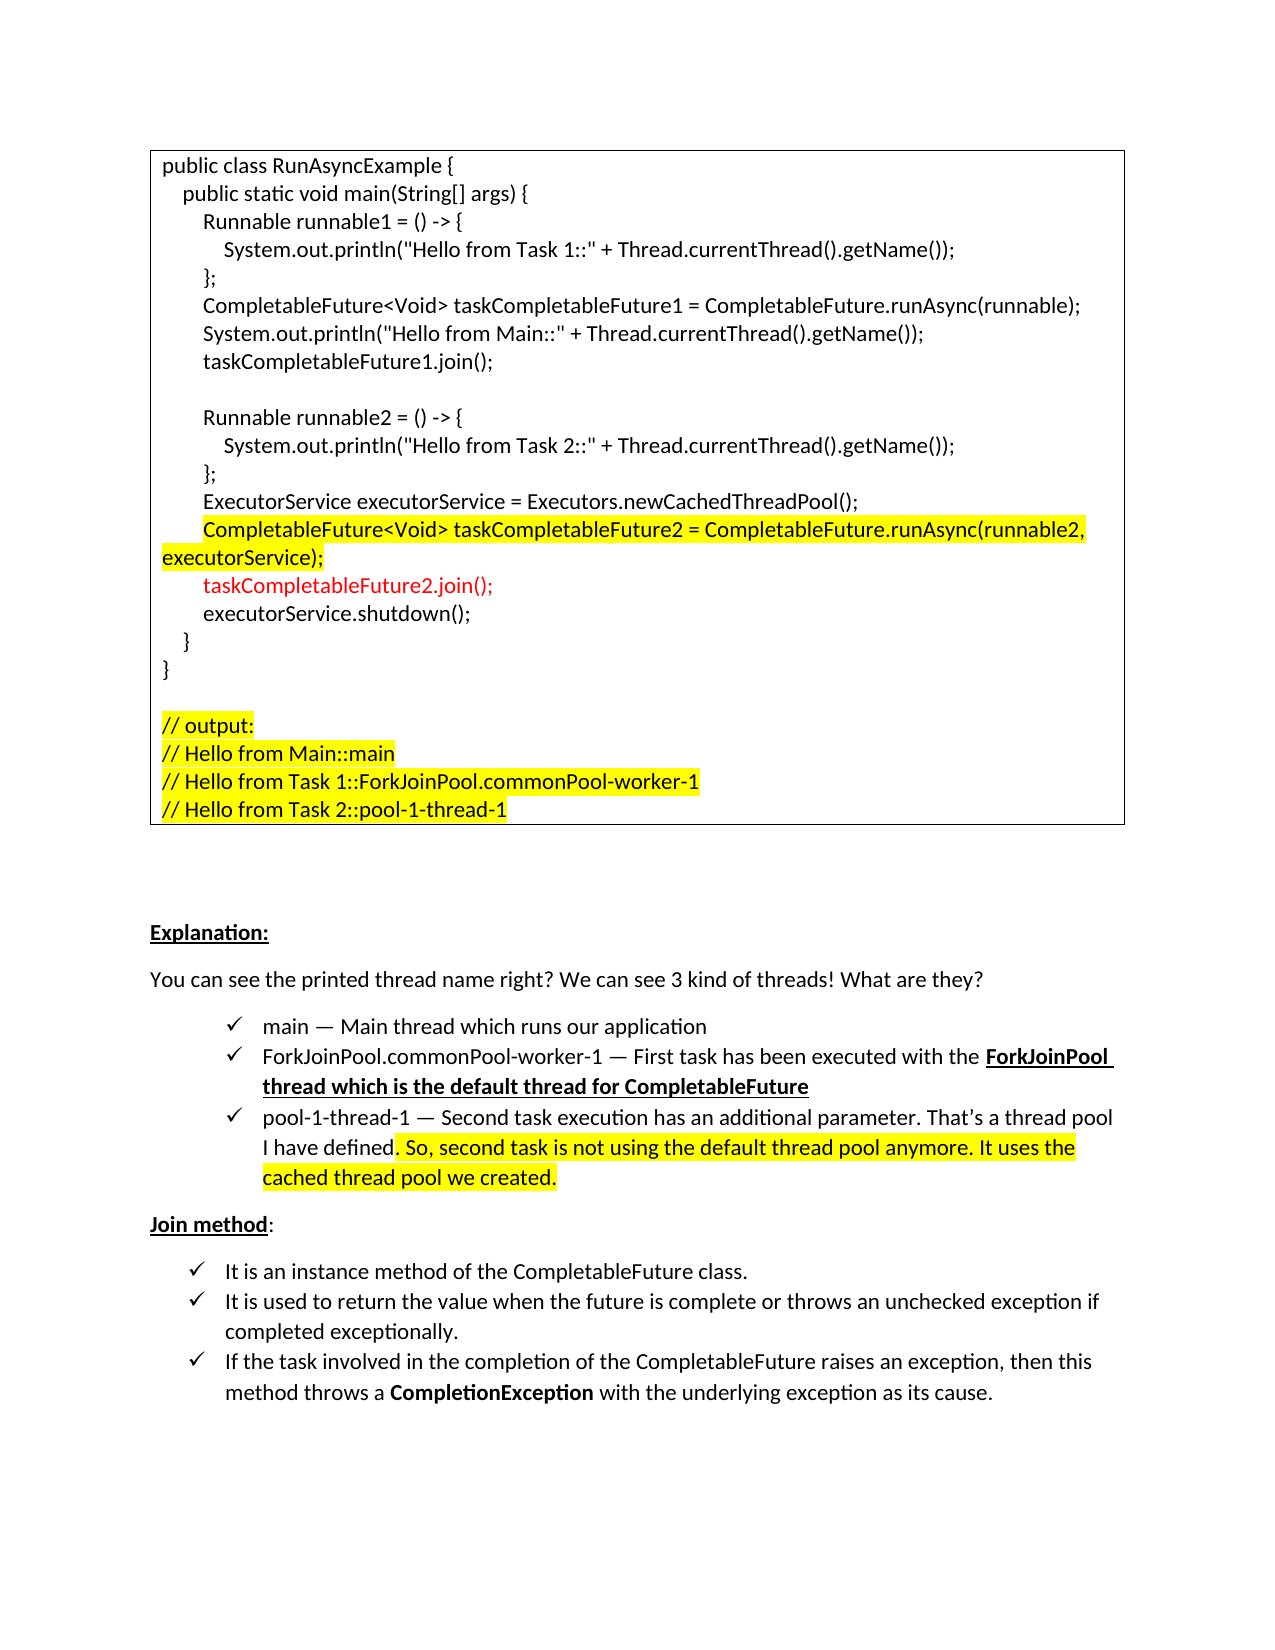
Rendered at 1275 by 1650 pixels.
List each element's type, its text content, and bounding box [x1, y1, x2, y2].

list If the task involved in the completion of the CompletableFuture raises an exception, then this method throws a CompletionException with the underlying exception as its cause. [187, 1347, 1125, 1406]
text You can see the printed thread name right? We can see 3 kind of threads! What are they? [150, 965, 1125, 993]
list main — Main thread which runs our application [225, 1012, 1125, 1040]
text Explanation: [150, 918, 1125, 946]
list ForkJoinPool.commonPool-worker-1 — First task has been executed with the ForkJoinPool thread which is the default thread for CompletableFuture [225, 1042, 1125, 1101]
list It is used to return the value when the future is complete or throws an unchecked exception if completed exceptionally. [187, 1287, 1125, 1345]
list pool-1-thread-1 — Second task execution has an additional parameter. That’s a thread pool I have defined. So, second task is not using the default thread pool anymore. It uses the cached thread pool we created. [225, 1103, 1125, 1191]
text Join method: [150, 1210, 1125, 1238]
table_header public class RunAsyncExample { public static void main(String[] args) { Runnable runnable1 = () -> { System.out.println("Hello from Task 1::" + Thread.currentThread().getName()); }; CompletableFuture<Void> taskCompletableFuture1 = CompletableFuture.runAsync(runnable); System.out.println("Hello from Main::" + Thread.currentThread().getName()); taskCompletableFuture1.join(); Runnable runnable2 = () -> { System.out.println("Hello from Task 2::" + Thread.currentThread().getName()); }; ExecutorService executorService = Executors.newCachedThreadPool(); CompletableFuture<Void> taskCompletableFuture2 = CompletableFuture.runAsync(runnable2, executorService); taskCompletableFuture2.join(); executorService.shutdown(); } } // output: // Hello from Main::main // Hello from Task 1::ForkJoinPool.commonPool-worker-1 // Hello from Task 2::pool-1-thread-1 [151, 151, 1124, 823]
list It is an instance method of the CompletableFuture class. [187, 1257, 1125, 1285]
